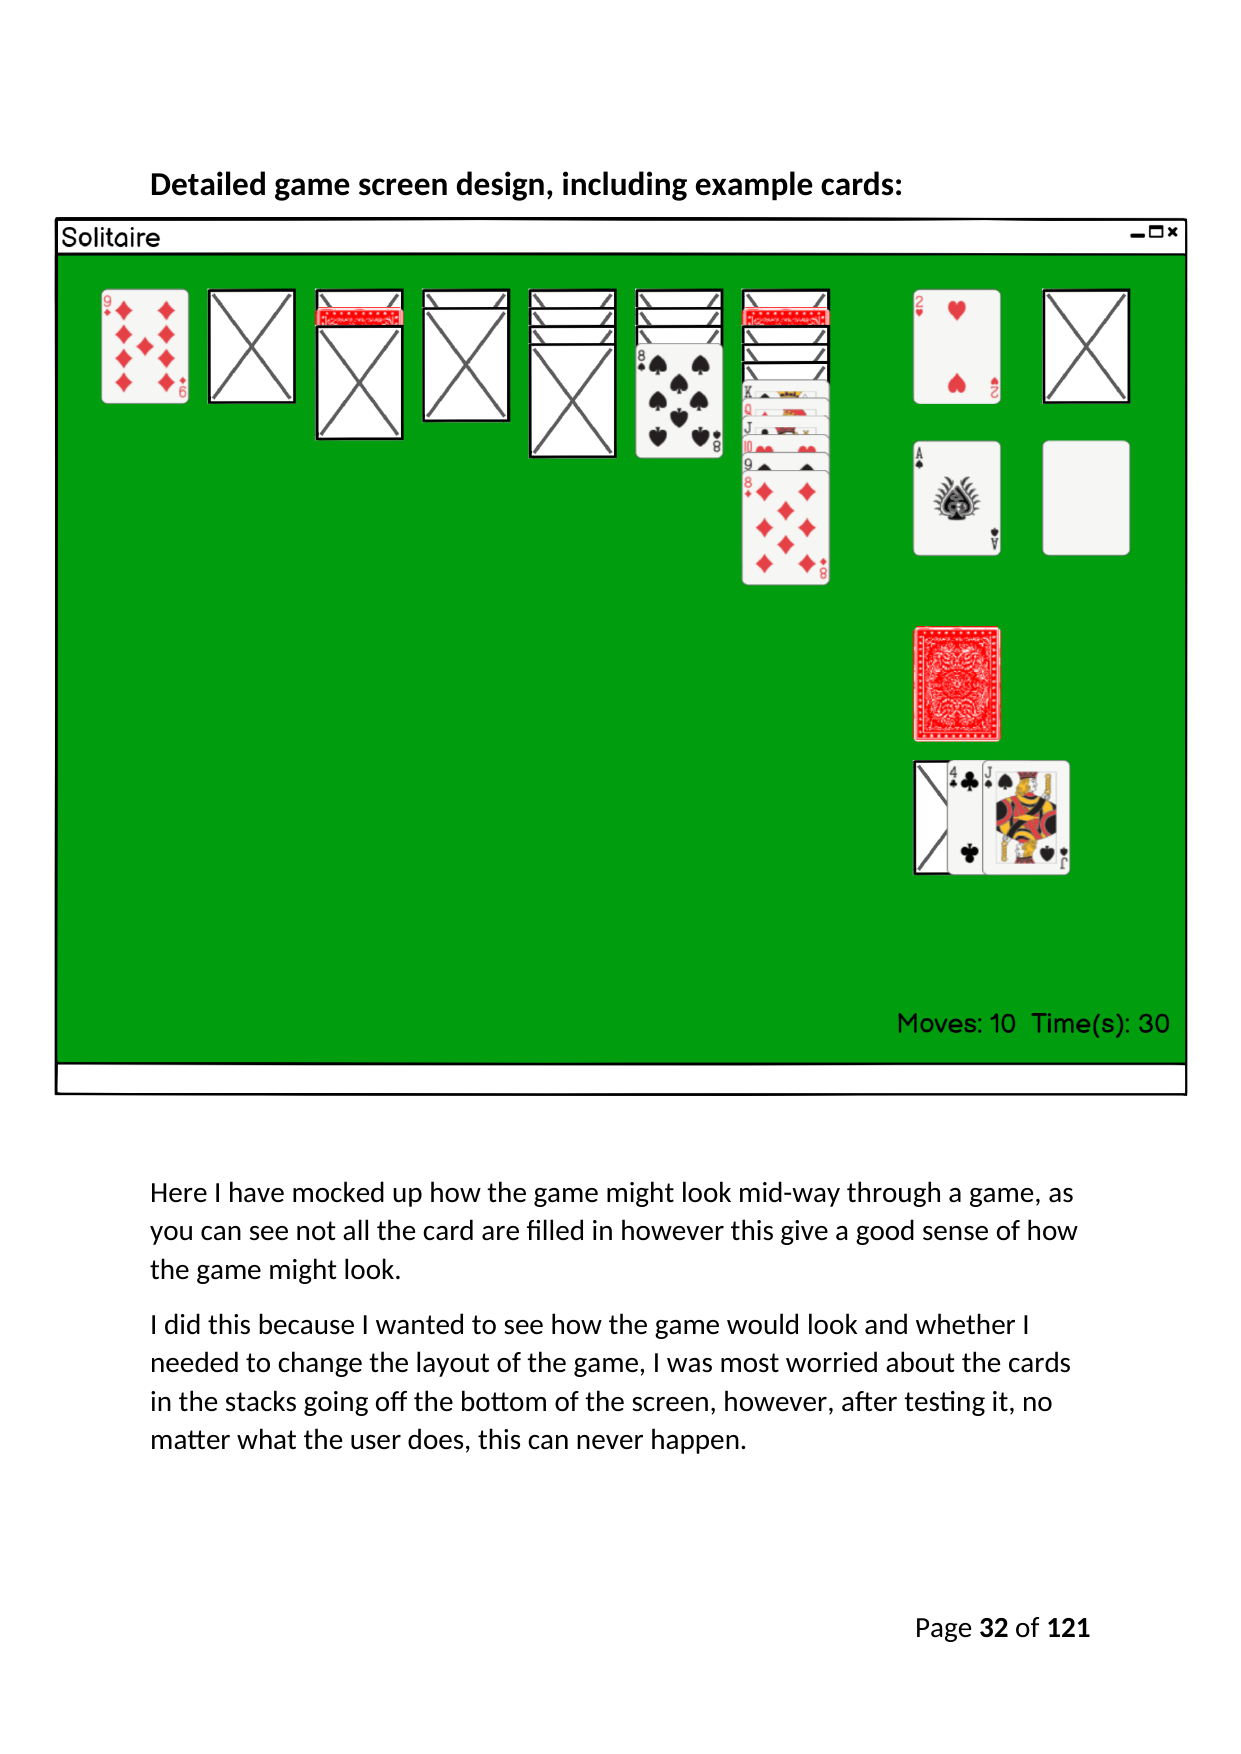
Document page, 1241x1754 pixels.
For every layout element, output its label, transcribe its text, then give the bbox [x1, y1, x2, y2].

subtitle Detailed game screen design, including example cards: [150, 162, 1090, 203]
text I did this because I wanted to see how the game would look and whether I needed to change the layout of the game, I was most worried about the cards in the stacks going off the bottom of the screen, however, after testing it, no matter what the user does, this can never happen. [150, 1306, 1090, 1457]
picture [54, 217, 1188, 1096]
text Here I have mocked up how the game might look mid-way through a game, as you can see not all the card are filled in however this give a good sense of how the game might look. [150, 1174, 1090, 1286]
